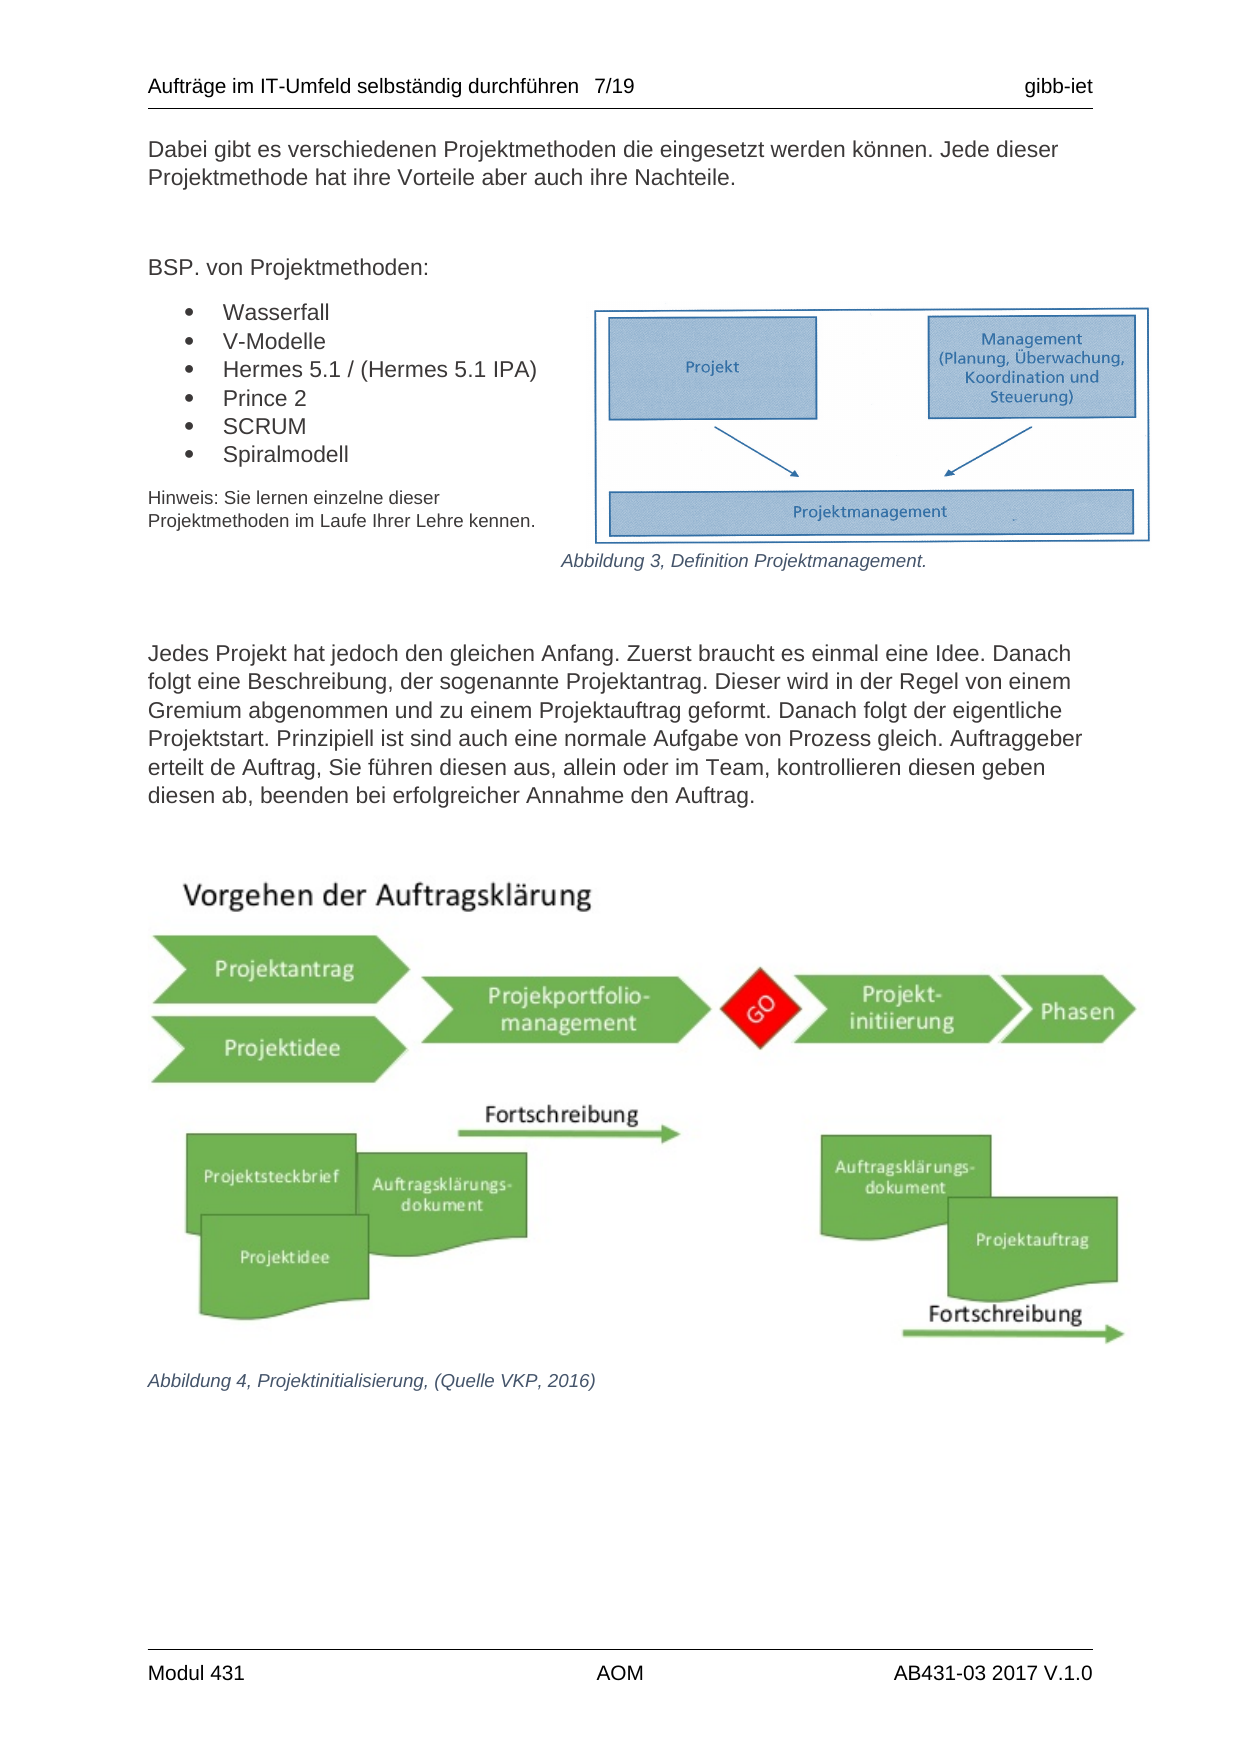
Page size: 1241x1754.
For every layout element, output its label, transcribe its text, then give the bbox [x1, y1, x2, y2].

list Prince 2 [185, 384, 586, 411]
text Abbildung 3, Definition Projektmanagement. [148, 550, 1093, 571]
picture [147, 874, 1145, 1352]
text BSP. von Projektmethoden: [148, 254, 1093, 281]
text Abbildung 4, Projektinitialisierung, (Quelle VKP, 2016) [148, 1370, 1093, 1392]
list V-Modelle [185, 328, 586, 354]
list Hermes 5.1 / (Hermes 5.1 IPA) [185, 356, 586, 382]
text Jedes Projekt hat jedoch den gleichen Anfang. Zuerst braucht es einmal eine Idee. Danach folgt eine Beschreibung, der sogenannte Projektantrag. Dieser wird in der Regel von einem Gremium abgenommen und zu einem Projektauftrag geformt. Danach folgt der eigentliche Projektstart. Prinzipiell ist sind auch eine normale Aufgabe von Prozess gleich. Auftraggeber erteilt de Auftrag, Sie führen diesen aus, allein oder im Team, kontrollieren diesen geben diesen ab, beenden bei erfolgreicher Annahme den Auftrag. [148, 640, 1093, 808]
text Dabei gibt es verschiedenen Projektmethoden die eingesetzt werden können. Jede dieser Projektmethode hat ihre Vorteile aber auch ihre Nachteile. [148, 136, 1093, 190]
list Spiralmodell [185, 441, 586, 468]
list Wasserfall [185, 299, 1093, 326]
text Hinweis: Sie lernen einzelne dieser Projektmethoden im Laufe Ihrer Lehre kennen. [148, 487, 586, 531]
list SCRUM [185, 413, 586, 439]
